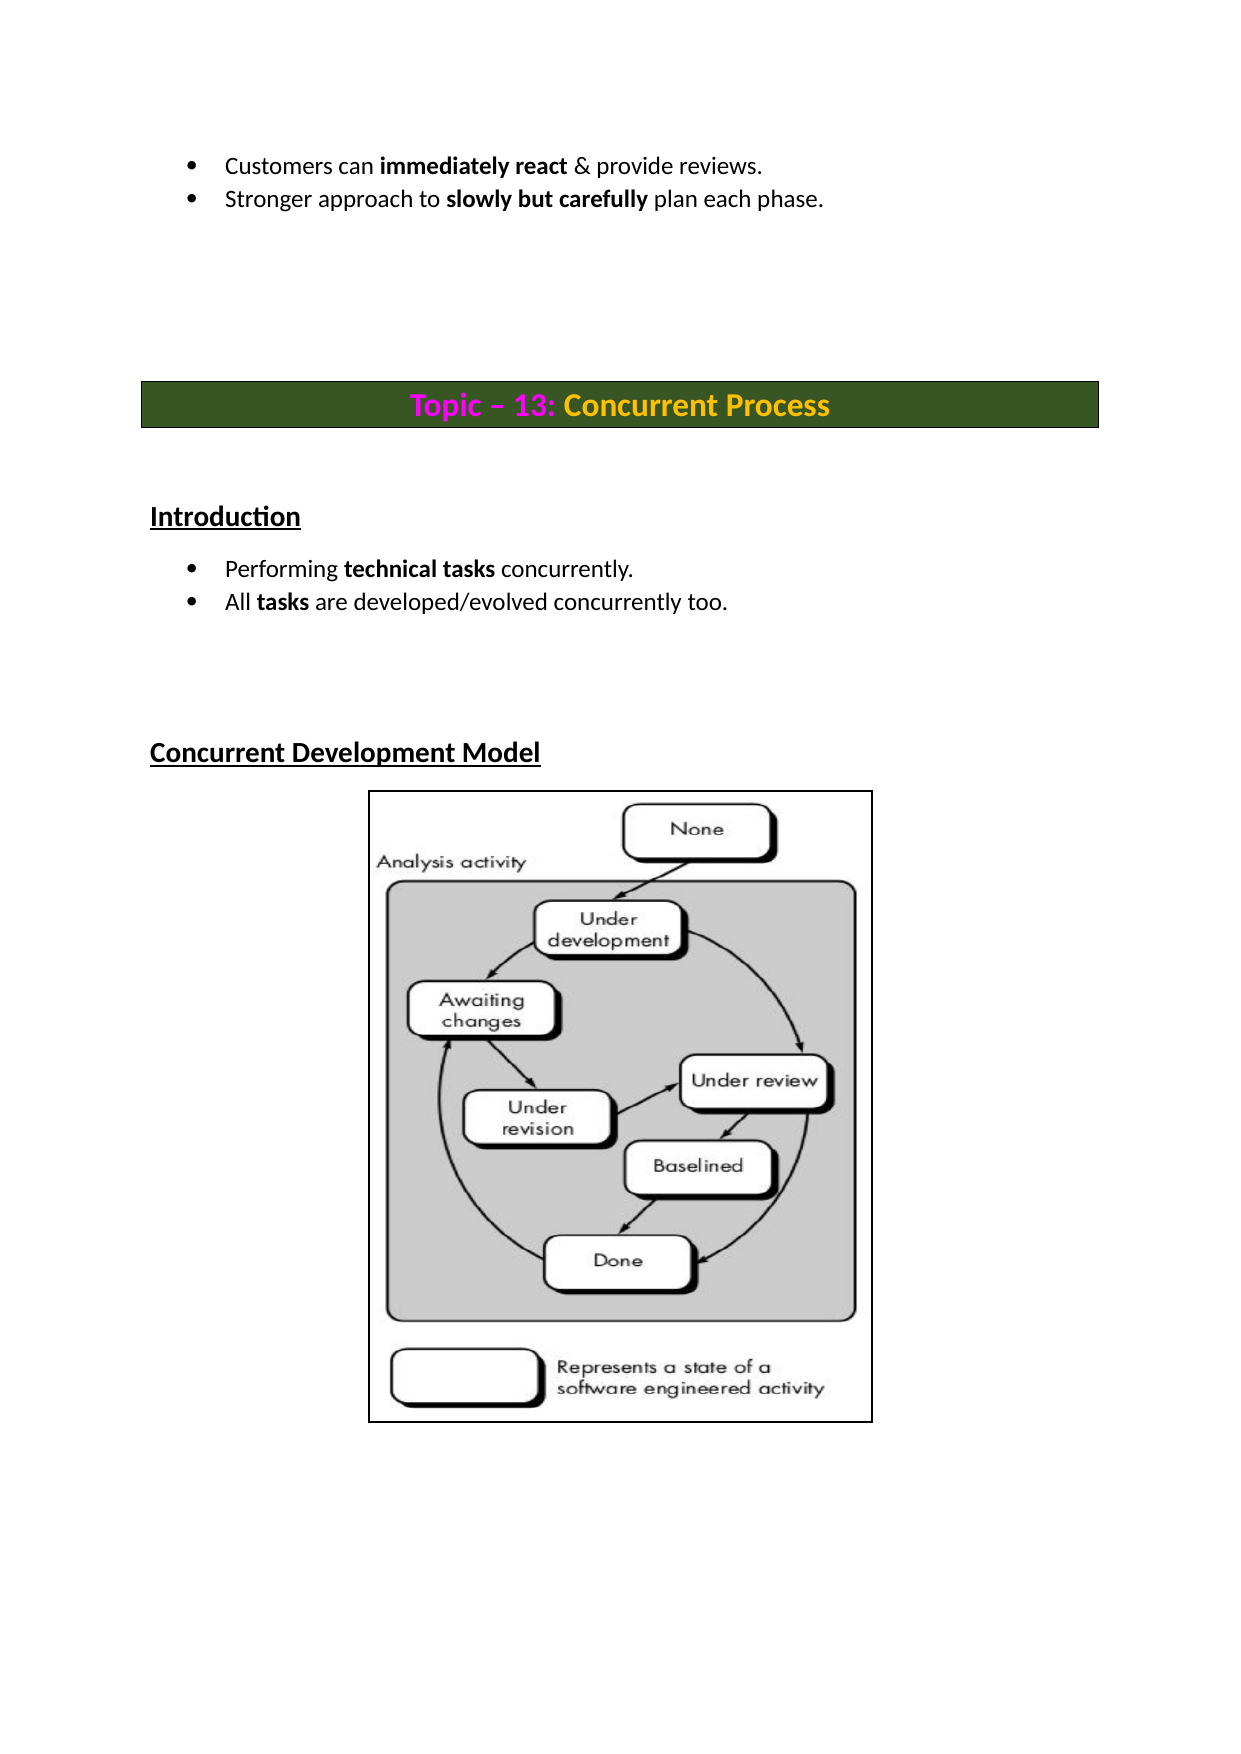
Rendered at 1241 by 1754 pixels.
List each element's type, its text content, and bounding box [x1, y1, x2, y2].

text Concurrent Development Model [150, 734, 1090, 770]
list All tasks are developed/evolved concurrently too. [187, 586, 1090, 616]
text Topic – 13: Concurrent Process [142, 382, 1098, 427]
list Customers can immediately react & provide reviews. [187, 150, 1090, 181]
list Stronger approach to slowly but carefully plan each phase. [187, 183, 1090, 213]
list Performing technical tasks concurrently. [187, 553, 1090, 583]
text Introduction [150, 498, 1090, 533]
picture [370, 792, 871, 1421]
